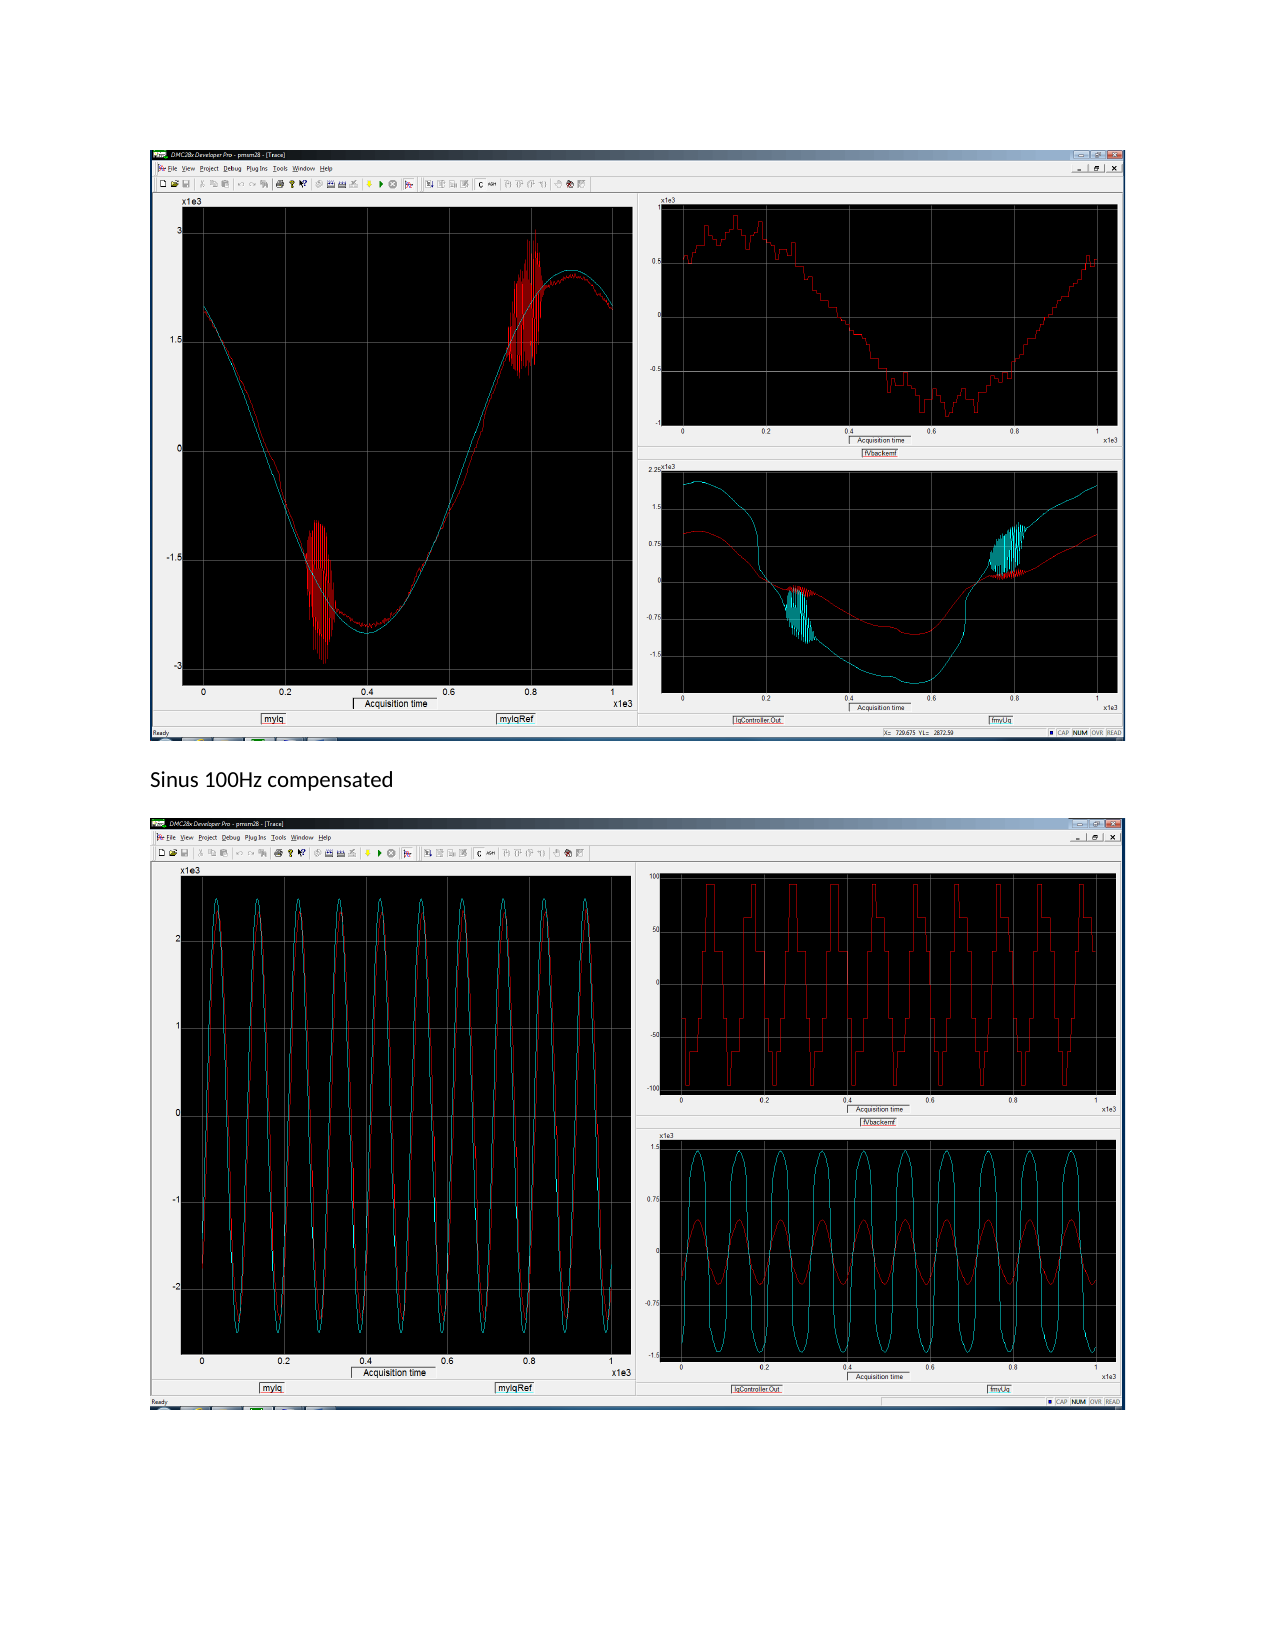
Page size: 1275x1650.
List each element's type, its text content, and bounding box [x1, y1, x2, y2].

picture [150, 150, 1125, 741]
text Sinus 100Hz compensated [150, 766, 1125, 794]
picture [150, 818, 1125, 1410]
